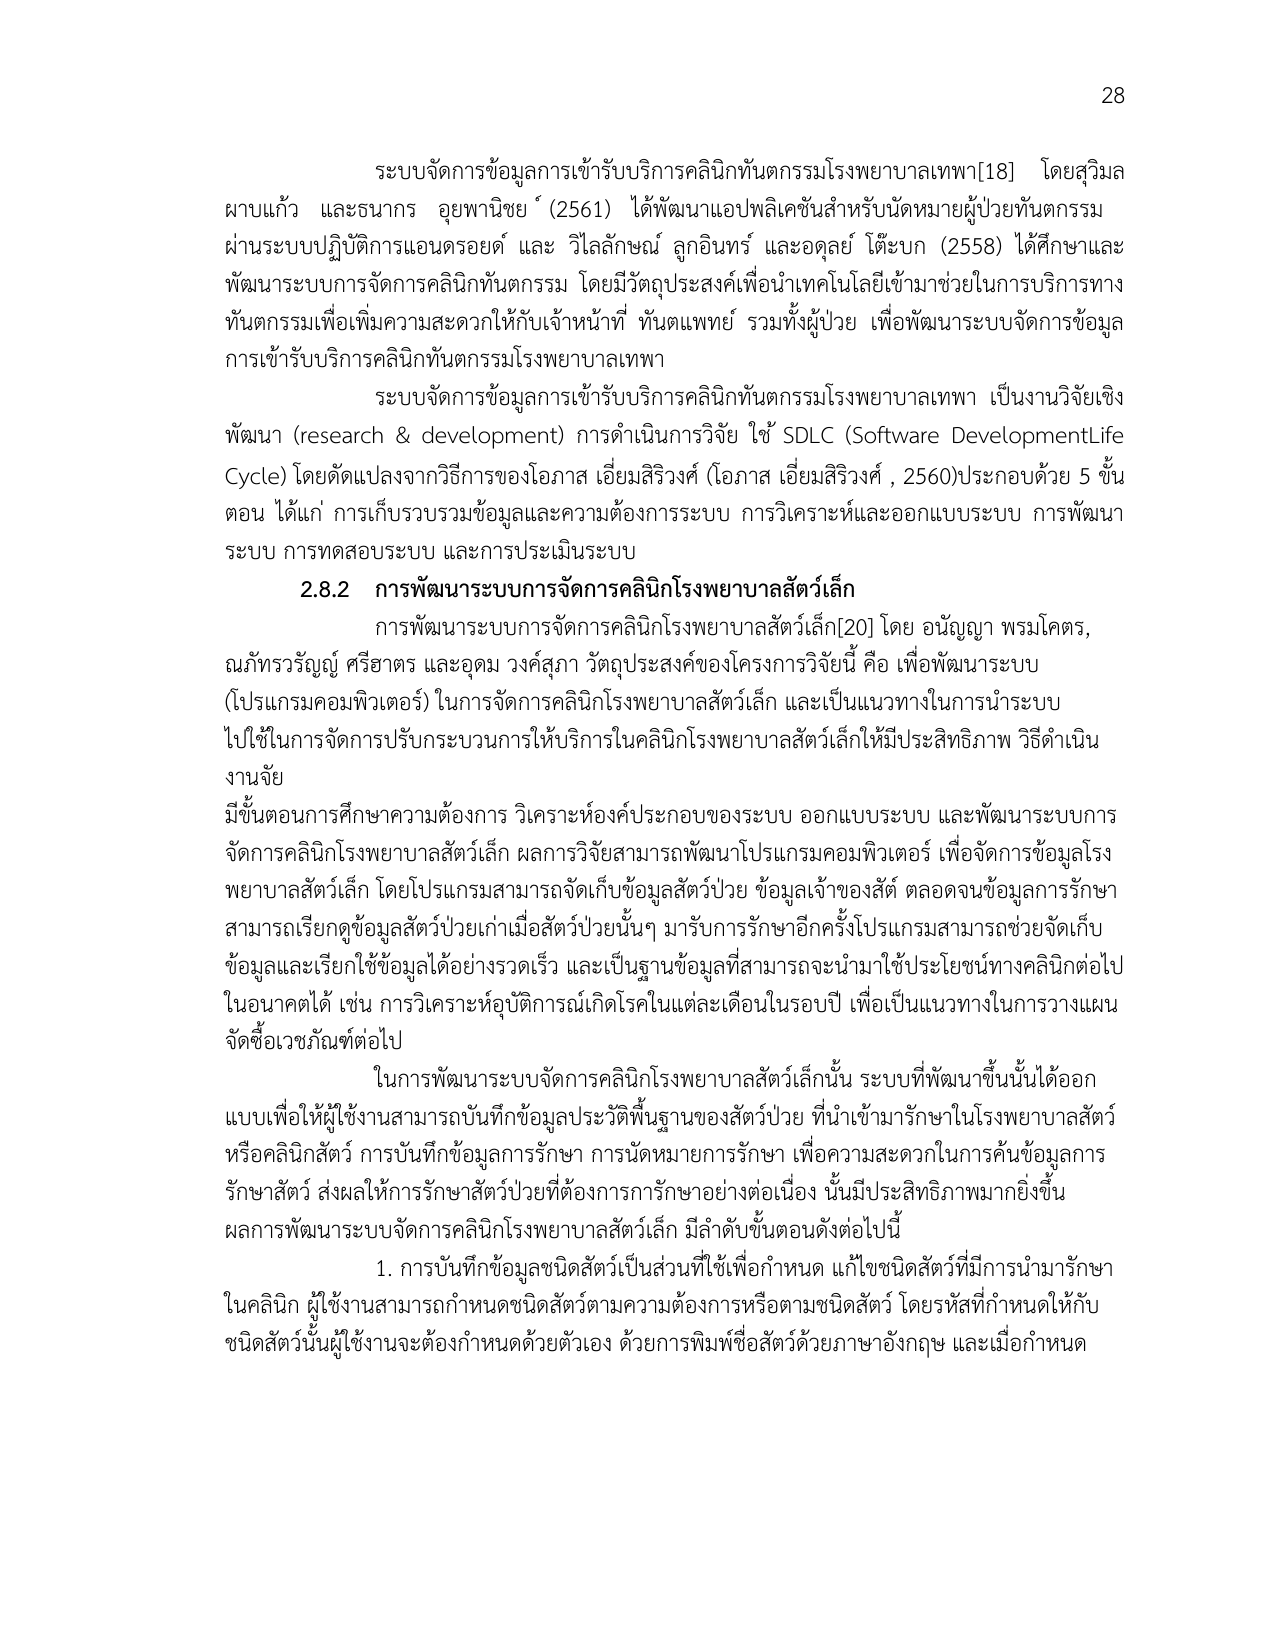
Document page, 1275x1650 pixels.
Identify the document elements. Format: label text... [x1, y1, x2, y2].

text ระบบจัดการข้อมูลการเข้ารับบริการคลินิกทันตกรรมโรงพยาบาลเทพา เป็นงานวิจัยเชิงพัฒนา (research & development) การดำเนินการวิจัย ใช้ SDLC (Software DevelopmentLife Cycle) โดยดัดแปลงจากวิธีการของโอภาส เอี่ยมสิริวงศ์ (โอภาส เอี่ยมสิริวงศ์ , 2560)ประกอบด้วย 5 ขั้นตอน ได้แก่ การเก็บรวบรวมข้อมูลและความต้องการระบบ การวิเคราะห์และออกแบบระบบ การพัฒนาระบบ การทดสอบระบบ และการประเมินระบบ [225, 376, 1125, 568]
text ผลการพัฒนาระบบจัดการคลินิกโรงพยาบาลสัตวเล็ก มีลำดับขั้นตอนดังต่อไปนี้ [225, 1209, 1125, 1247]
text การพัฒนาระบบการจัดการคลินิกโรงพยาบาลสัตวเล็ก[20] โดย อนัญญา พรมโคตร, ณภัทรวรัญญ ศรีฮาตร และอุดม วงคสุภา วัตถุประสงคของโครงการวิจัยนี้ คือ เพื่อพัฒนาระบบ (โปรแกรมคอมพิวเตอร์) ในการจัดการคลินิกโรงพยาบาลสัตวเล็ก และเป็นแนวทางในการนําระบบไปใชในการจัดการปรับกระบวนการใหบริการในคลินิกโรงพยาบาลสัตวเล็กใหมีประสิทธิภาพ วิธีดำเนินงานจัย มีขั้นตอนการศึกษาความตองการ วิเคราะห์องคประกอบของระบบ ออกแบบระบบ และพัฒนาระบบการจัดการคลินิกโรงพยาบาลสัตวเล็ก ผลการวิจัยสามารถพัฒนาโปรแกรมคอมพิวเตอร์ เพื่อจัดการข้อมูลโรงพยาบาลสัตวเล็ก โดยโปรแกรมสามารถจัดเก็บข้อมูลสัตว์ป่วย ข้อมูลเจ้าของสัต ตลอดจนขอมูลการรักษา สามารถเรียกดูข้อมูลสัตวป่วยเก่าเมื่อสัตวป่วยนั้นๆ มารับการรักษาอีกครั้งโปรแกรมสามารถช่วยจัดเก็บข้อมูลและเรียกใช้ข้อมูลได้อย่างรวดเร็ว และเป็นฐานข้อมูลที่สามารถจะนํามาใชประโยชนทางคลินิกตอไปในอนาคตได้ เชน การวิเคราะห์อุบัติการณเกิดโรคในแต่ละเดือนในรอบป เพื่อเป็นแนวทางในการวางแผนจัดซื้อเวชภัณฑ์ตอไป [225, 606, 1125, 1058]
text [225, 1247, 1125, 1360]
text ในการพัฒนาระบบจัดการคลินิกโรงพยาบาลสัตวเล็กนั้น ระบบที่พัฒนาขึ้นนั้นได้ออกแบบเพื่อใหผู้ใชงานสามารถบันทึกขอมูลประวัติพื้นฐานของสัตวป่วย ที่นําเขามารักษาในโรงพยาบาลสัตว หรือคลินิกสัตว การบันทึกขอมูลการรักษา การนัดหมายการรักษา เพื่อความสะดวกในการคนขอมูลการรักษาสัตว สงผลใหการรักษาสัตวป่วยที่ตองการการักษาอย่างต่อเนื่อง นั้นมีประสิทธิภาพมากยิ่งขึ้น [225, 1058, 1125, 1209]
text ระบบจัดการข้อมูลการเข้ารับบริการคลินิกทันตกรรมโรงพยาบาลเทพา[18] โดยสุวิมล ผาบแก้ว และธนากร อุยพานิชย์ (2561) ได้พัฒนาแอปพลิเคชันสำหรับนัดหมายผู้ป่วยทันตกรรม ผ่านระบบปฏิบัติการแอนดรอยด์ และ วิไลลักษณ์ ลูกอินทร์ และอดุลย์ โต๊ะบก (2558) ได้ศึกษาและพัฒนาระบบการจัดการคลินิกทันตกรรม โดยมีวัตถุประสงค์เพื่อนำเทคโนโลยีเข้ามาช่วยในการบริการทางทันตกรรมเพื่อเพิ่มความสะดวกให้กับเจ้าหน้าที่ ทันตแพทย์ รวมทั้งผู้ป่วย เพื่อพัฒนาระบบจัดการข้อมูลการเข้ารับบริการคลินิกทันตกรรมโรงพยาบาลเทพา [225, 150, 1125, 376]
text 2.8.2 การพัฒนาระบบการจัดการคลินิกโรงพยาบาลสัตวเล็ก [225, 568, 1125, 606]
